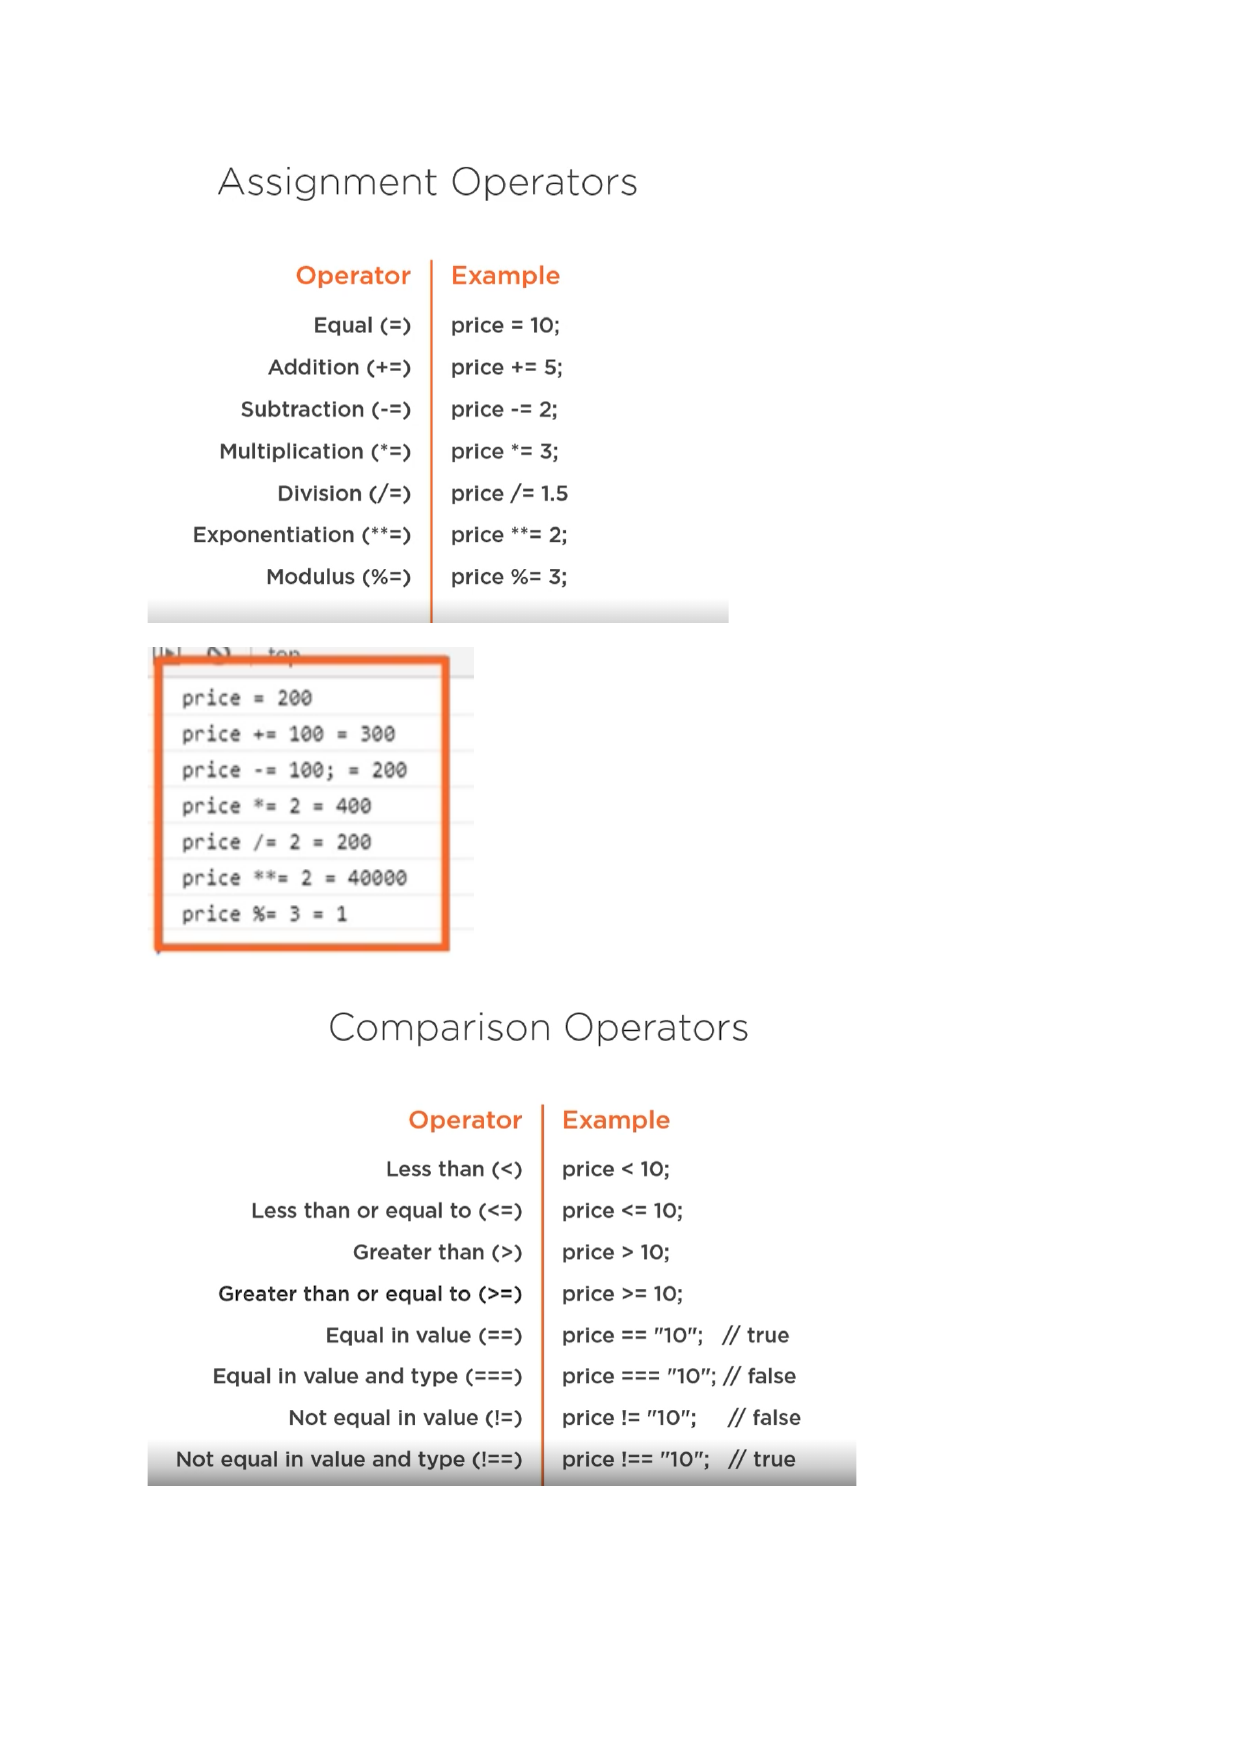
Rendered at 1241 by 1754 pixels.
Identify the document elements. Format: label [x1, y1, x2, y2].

picture [147, 997, 857, 1486]
picture [147, 647, 474, 973]
picture [147, 147, 729, 623]
